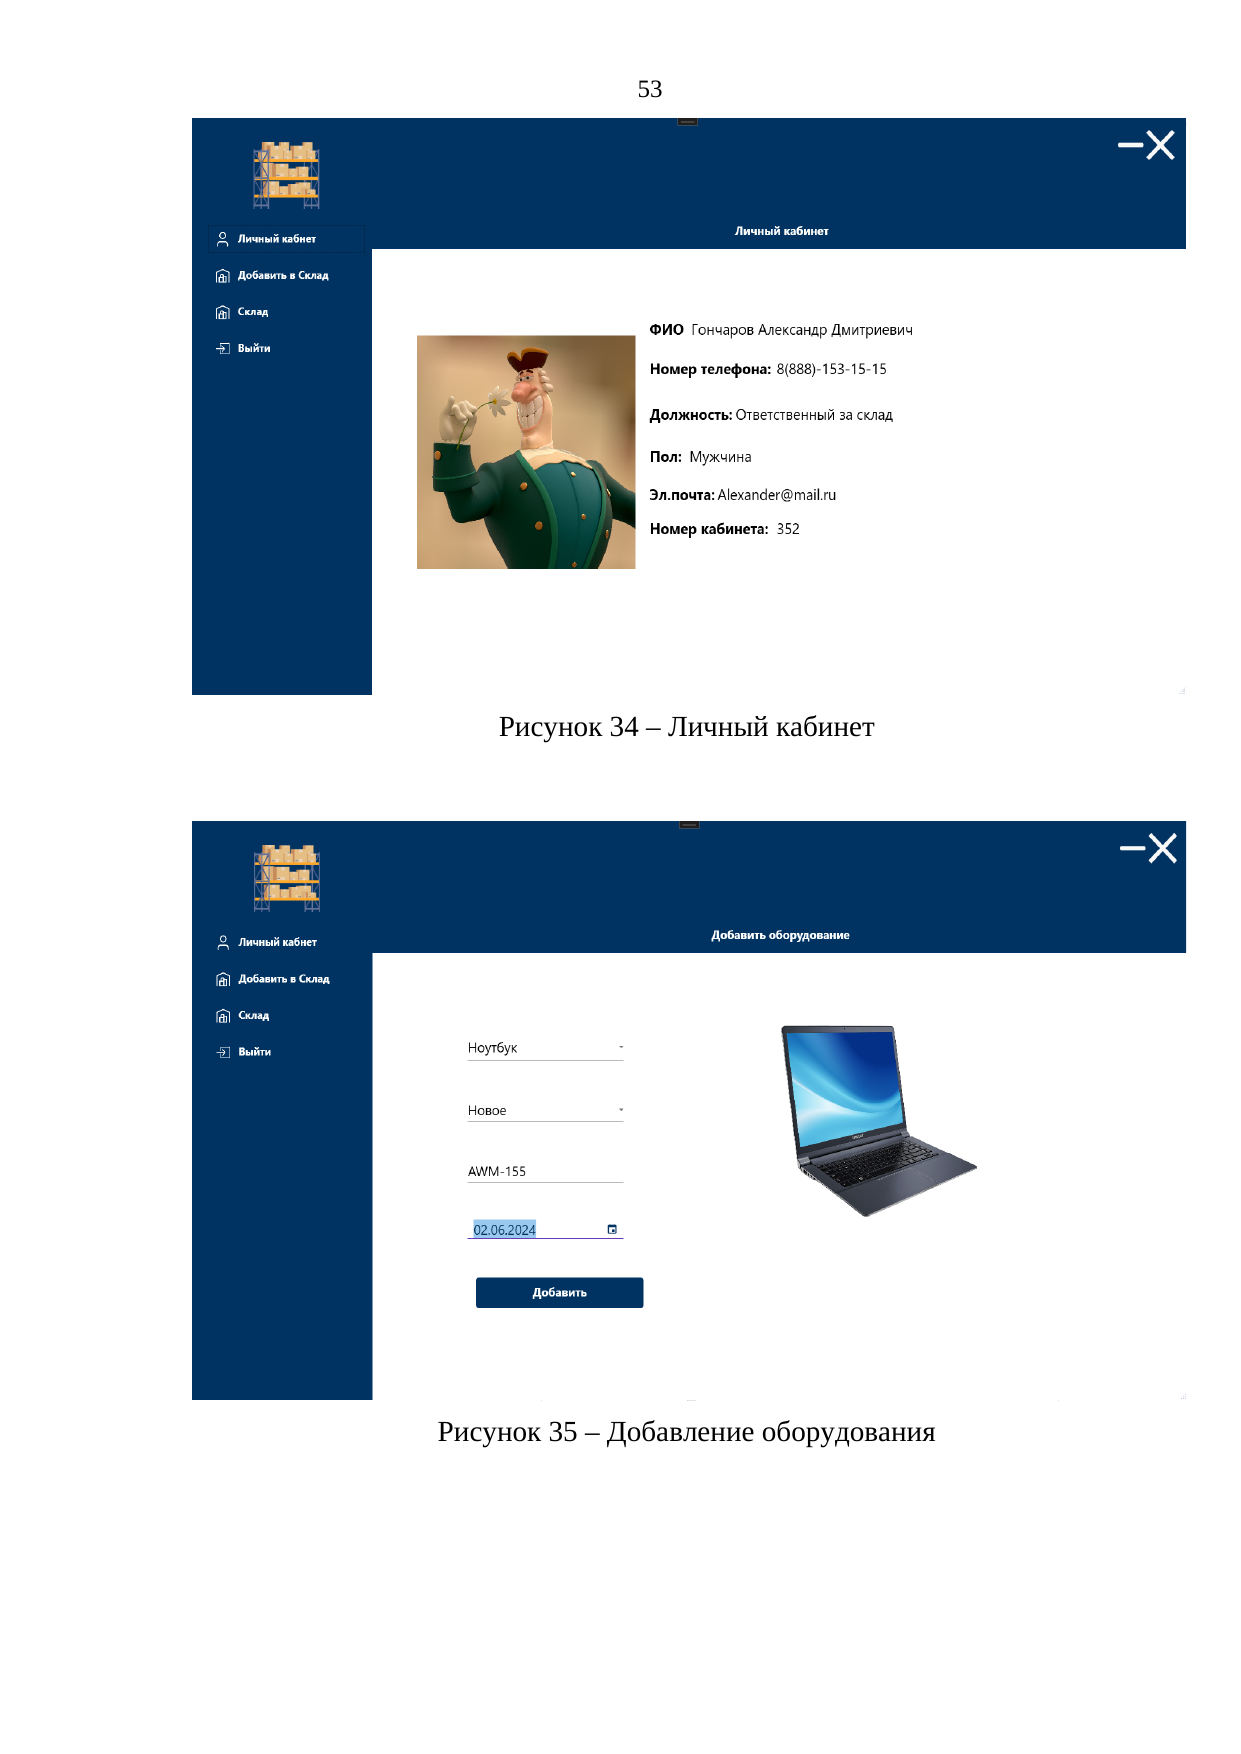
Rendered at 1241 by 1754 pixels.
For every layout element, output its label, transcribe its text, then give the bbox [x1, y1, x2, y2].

text Рисунок 35 – Добавление оборудования [118, 1414, 1181, 1448]
text Рисунок 34 – Личный кабинет [118, 709, 1181, 742]
picture [192, 118, 1187, 695]
picture [192, 821, 1187, 1401]
